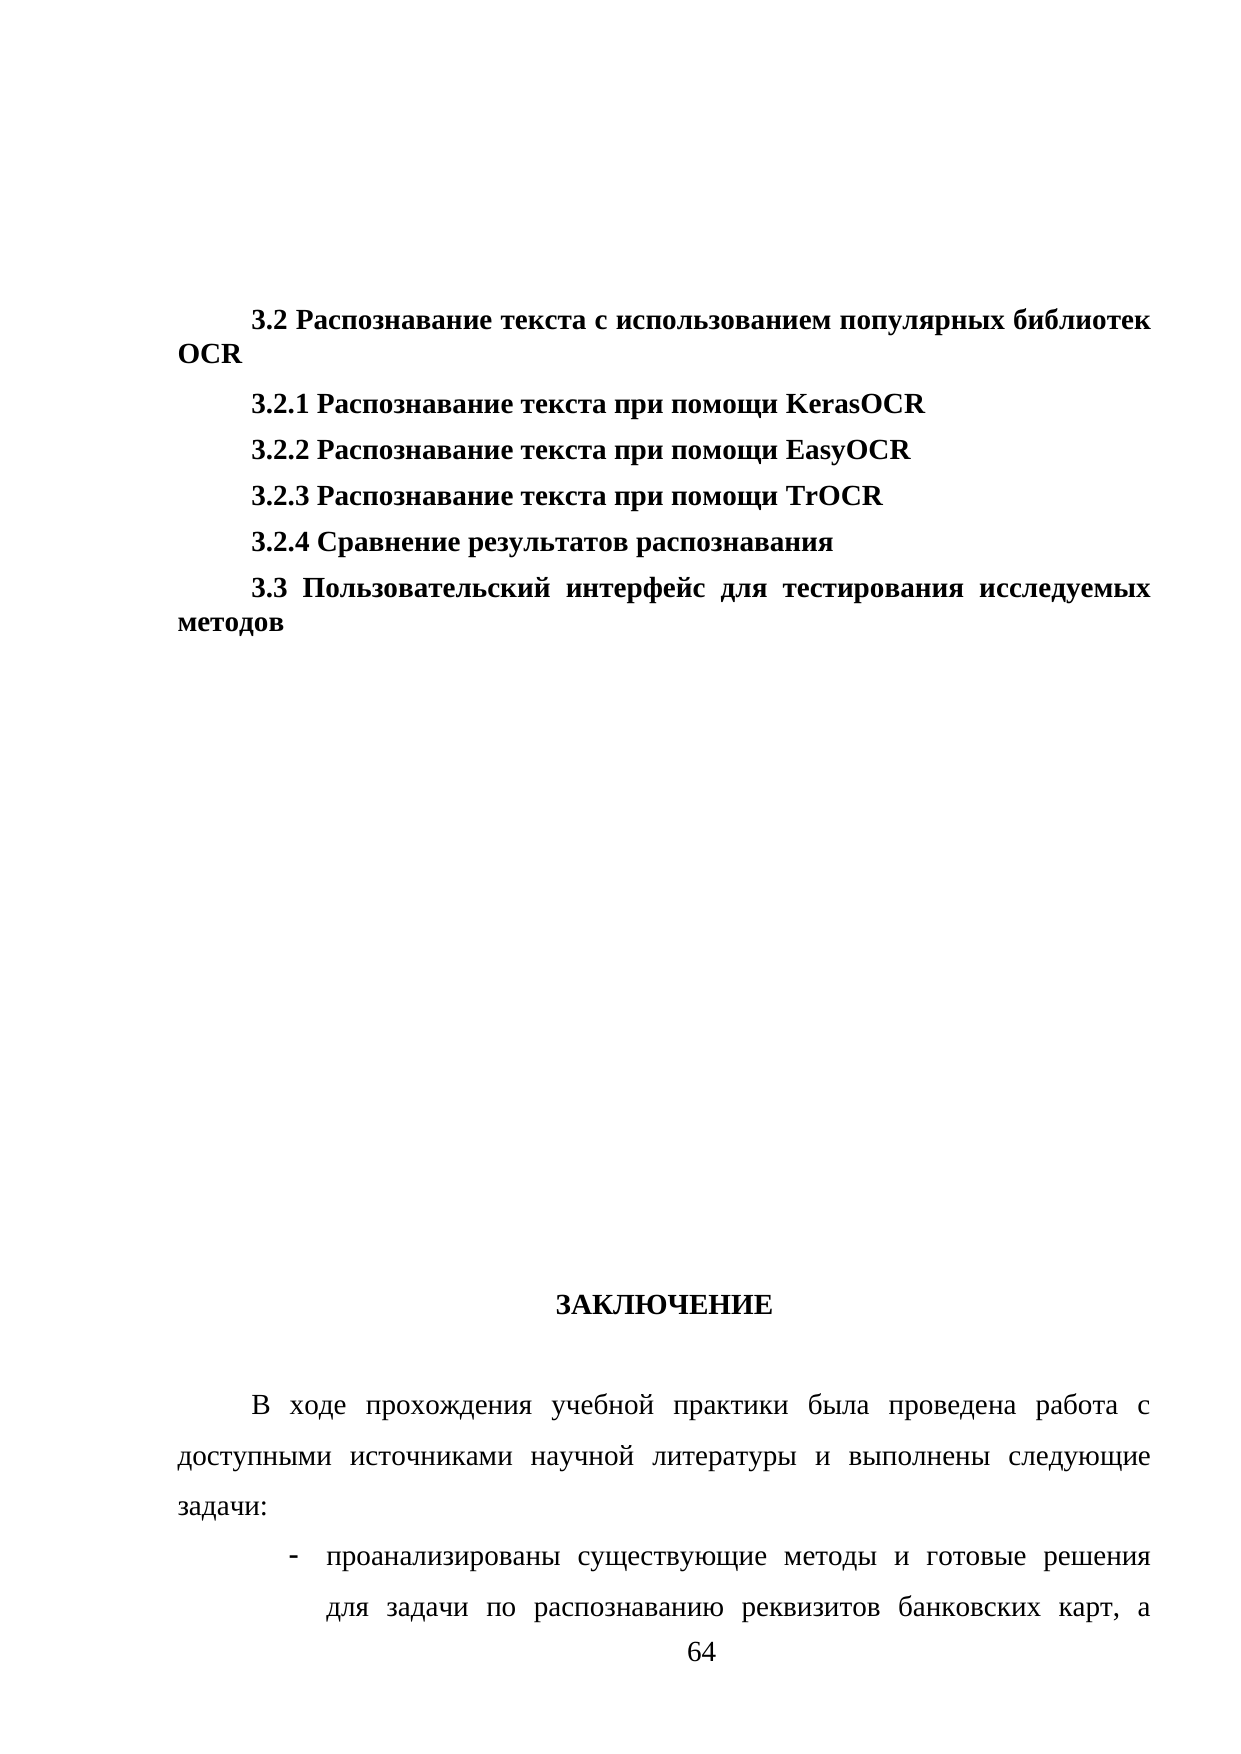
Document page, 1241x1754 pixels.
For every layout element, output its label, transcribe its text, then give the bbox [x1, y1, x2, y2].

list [288, 1538, 1152, 1622]
subtitle ЗАКЛЮЧЕНИЕ [177, 1287, 1152, 1320]
subtitle 3.2.4 Сравнение результатов распознавания [177, 524, 1152, 558]
subtitle 3.2 Распознавание текста с использованием популярных библиотек OCR [177, 302, 1152, 369]
subtitle 3.2.3 Распознавание текста при помощи TrOCR [177, 478, 1152, 512]
subtitle 3.3 Пользовательский интерфейс для тестирования исследуемых методов [177, 570, 1152, 637]
subtitle 3.2.1 Распознавание текста при помощи KerasOCR [177, 386, 1152, 419]
text В ходе прохождения учебной практики была проведена работа с доступными источниками научной литературы и выполнены следующие задачи: [177, 1387, 1152, 1522]
subtitle 3.2.2 Распознавание текста при помощи EasyOCR [177, 432, 1152, 466]
